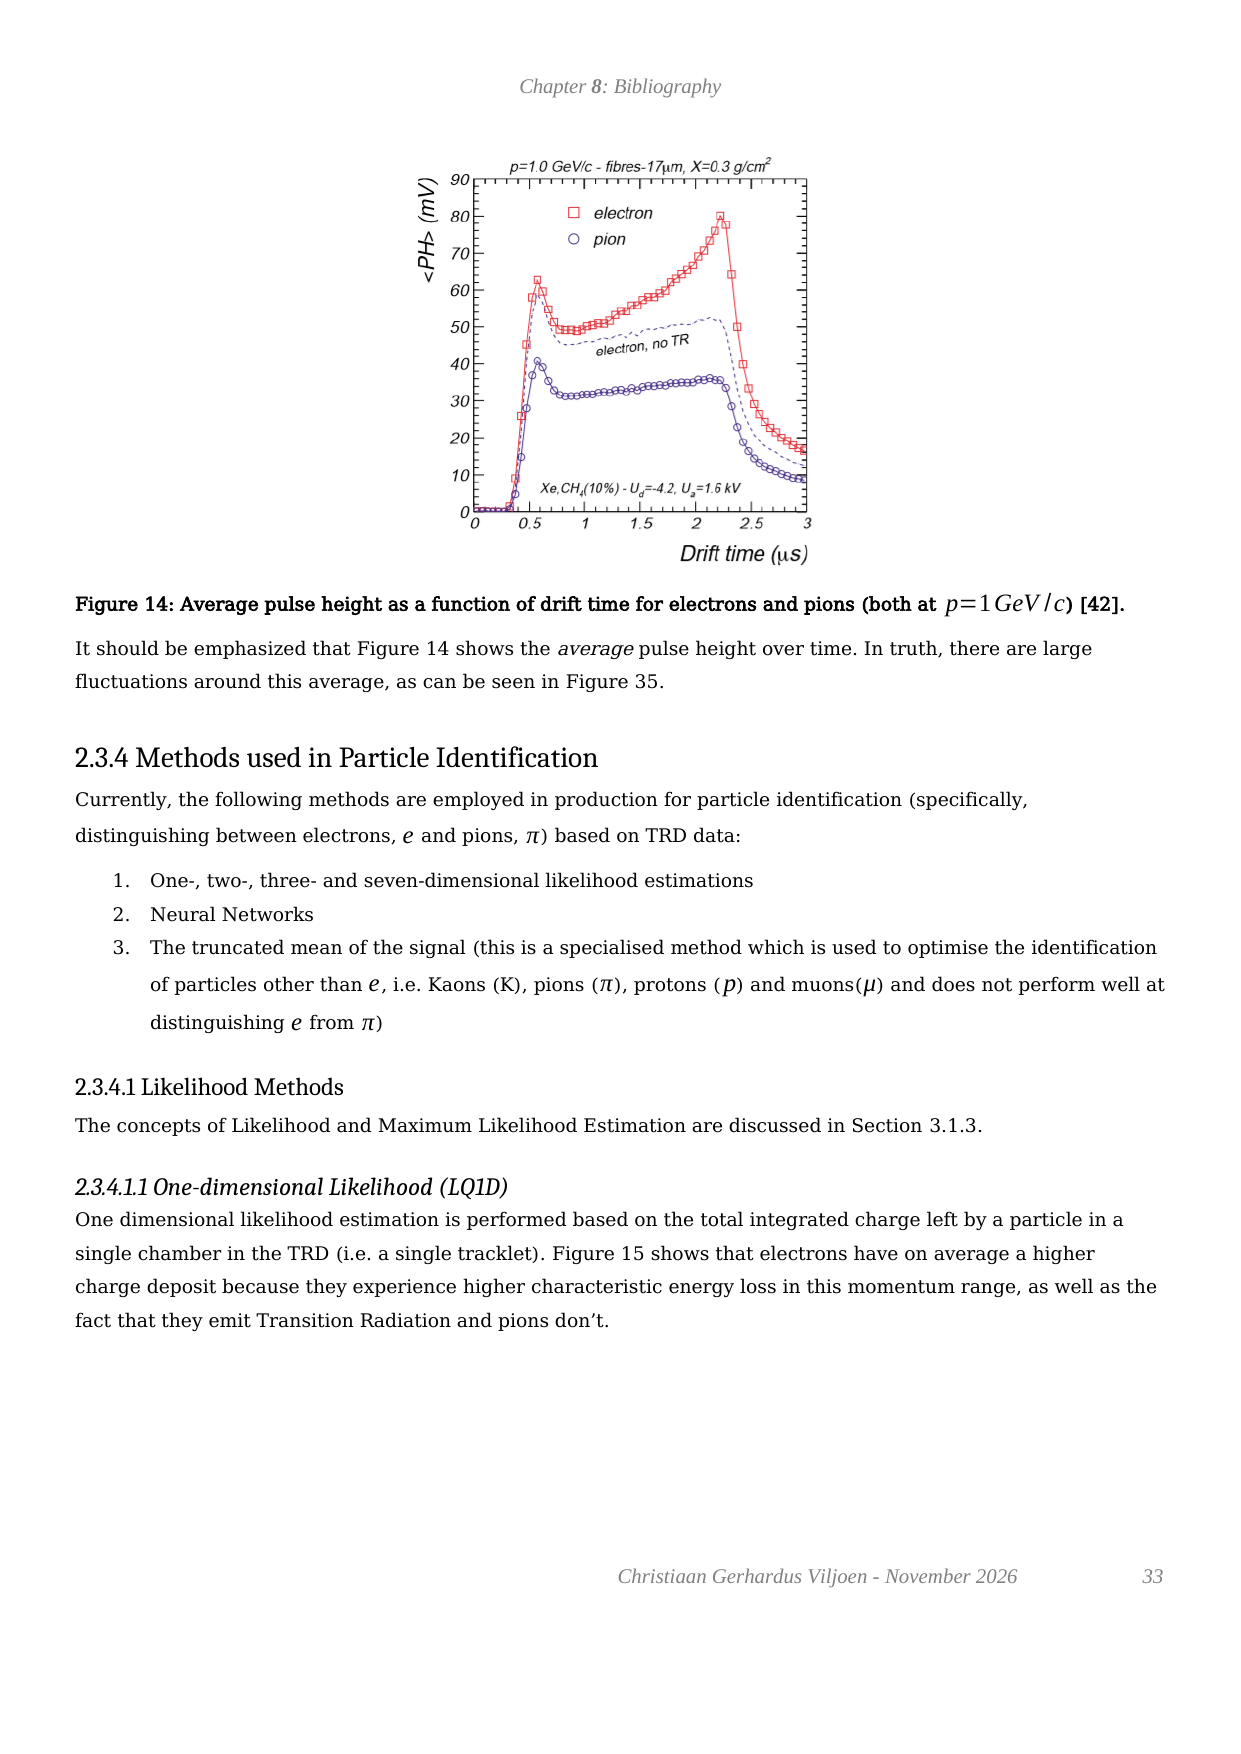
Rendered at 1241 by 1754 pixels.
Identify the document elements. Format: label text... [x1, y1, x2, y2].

text The concepts of Likelihood and Maximum Likelihood Estimation are discussed in Section 3.1.3. [75, 1114, 1165, 1136]
picture [402, 135, 851, 570]
text Figure 14: Average pulse height as a function of drift time for electrons and pions (both at ). [75, 589, 1165, 617]
list The truncated mean of the signal (this is a specialised method which is used to optimise the identification of particles other than , i.e. Kaons (K), pions (), protons () and muons() and does not perform well at distinguishing from ) [112, 936, 1165, 1036]
text One dimensional likelihood estimation is performed based on the total integrated charge left by a particle in a single chamber in the TRD (i.e. a single tracklet). Figure 15 shows that electrons have on average a higher charge deposit because they experience higher characteristic energy loss in this momentum range, as well as the fact that they emit Transition Radiation and pions don’t. [75, 1207, 1165, 1331]
list Neural Networks [112, 902, 1165, 925]
subtitle Methods used in Particle Identification [75, 742, 1165, 775]
text It should be emphasized that Figure 14 shows the average pulse height over time. In truth, there are large fluctuations around this average, as can be seen in Figure 35. [75, 637, 1165, 693]
list One-, two-, three- and seven-dimensional likelihood estimations [112, 868, 1165, 891]
subtitle One-dimensional Likelihood (LQ1D) [75, 1172, 1165, 1201]
text Currently, the following methods are employed in production for particle identification (specifically, distinguishing between electrons, and pions, ) based on TRD data: [75, 788, 1165, 849]
subtitle Likelihood Methods [75, 1072, 1165, 1101]
